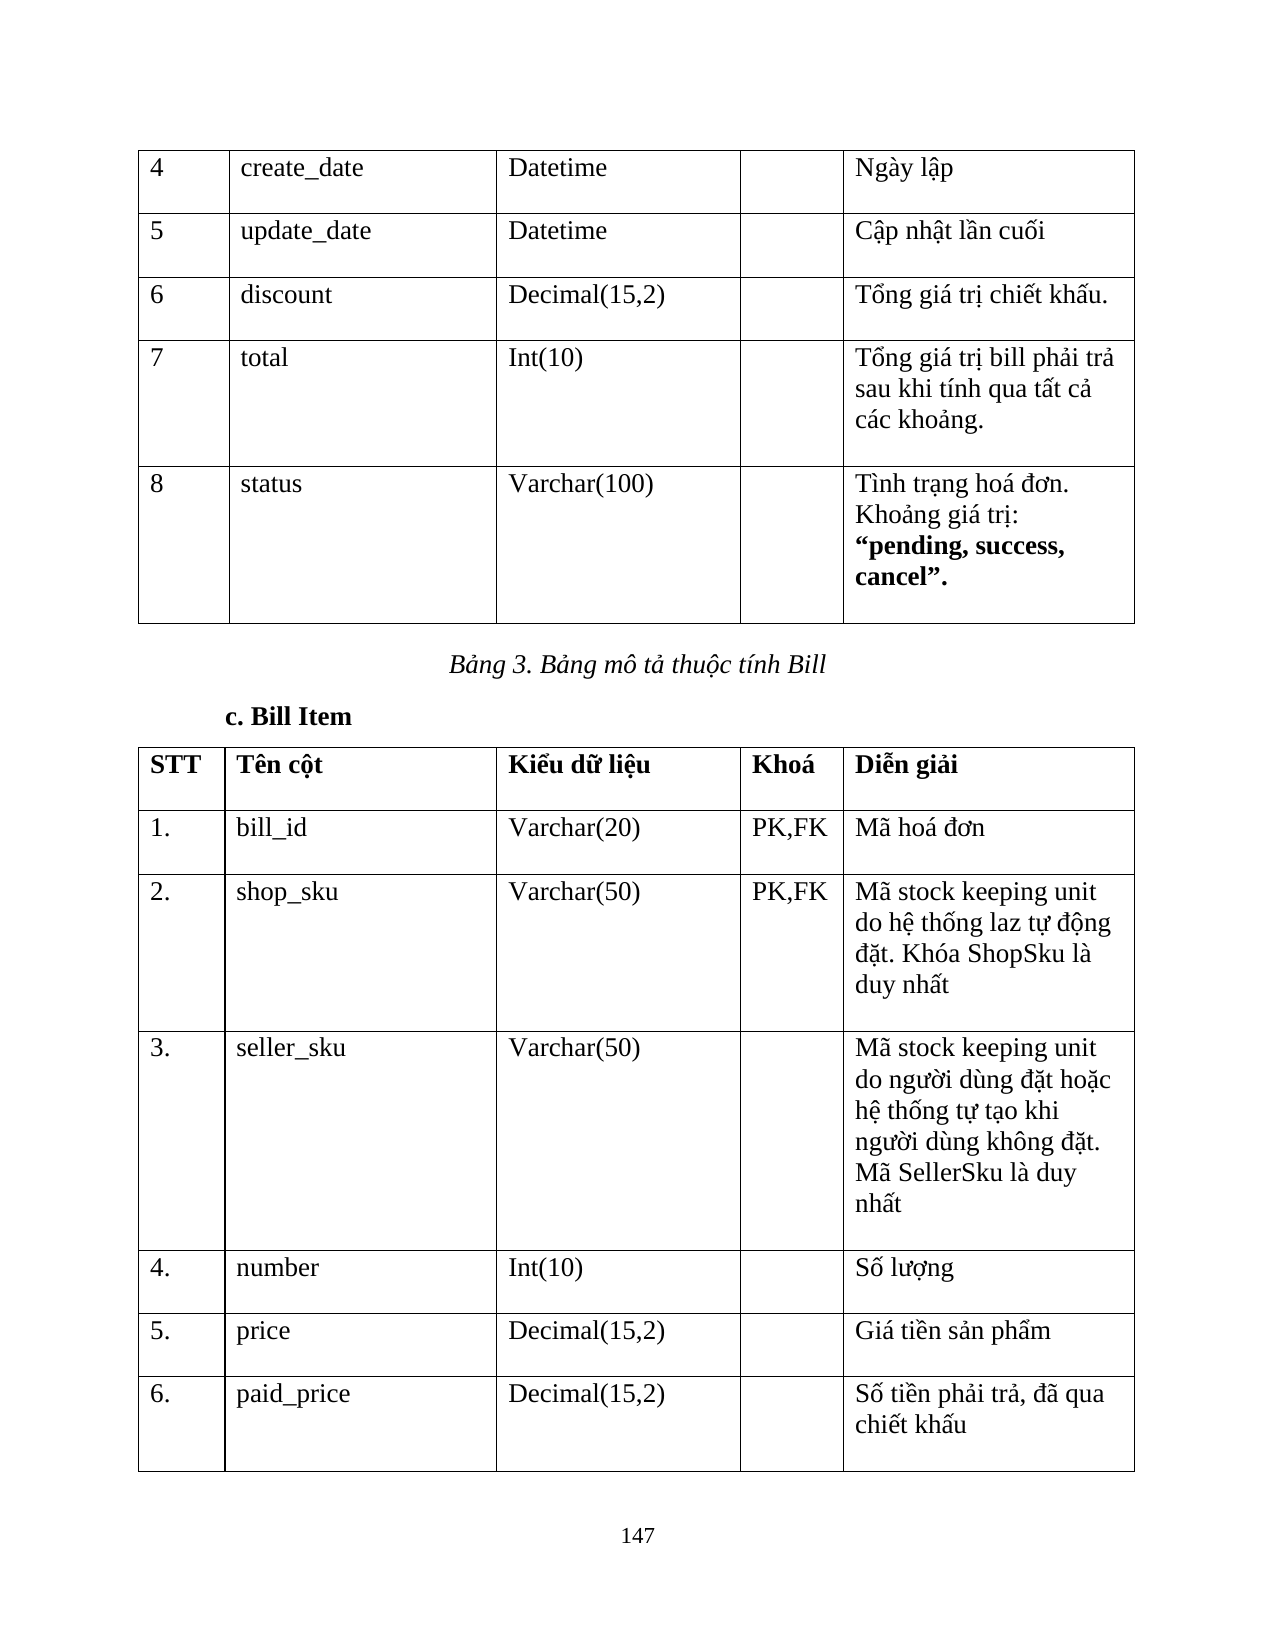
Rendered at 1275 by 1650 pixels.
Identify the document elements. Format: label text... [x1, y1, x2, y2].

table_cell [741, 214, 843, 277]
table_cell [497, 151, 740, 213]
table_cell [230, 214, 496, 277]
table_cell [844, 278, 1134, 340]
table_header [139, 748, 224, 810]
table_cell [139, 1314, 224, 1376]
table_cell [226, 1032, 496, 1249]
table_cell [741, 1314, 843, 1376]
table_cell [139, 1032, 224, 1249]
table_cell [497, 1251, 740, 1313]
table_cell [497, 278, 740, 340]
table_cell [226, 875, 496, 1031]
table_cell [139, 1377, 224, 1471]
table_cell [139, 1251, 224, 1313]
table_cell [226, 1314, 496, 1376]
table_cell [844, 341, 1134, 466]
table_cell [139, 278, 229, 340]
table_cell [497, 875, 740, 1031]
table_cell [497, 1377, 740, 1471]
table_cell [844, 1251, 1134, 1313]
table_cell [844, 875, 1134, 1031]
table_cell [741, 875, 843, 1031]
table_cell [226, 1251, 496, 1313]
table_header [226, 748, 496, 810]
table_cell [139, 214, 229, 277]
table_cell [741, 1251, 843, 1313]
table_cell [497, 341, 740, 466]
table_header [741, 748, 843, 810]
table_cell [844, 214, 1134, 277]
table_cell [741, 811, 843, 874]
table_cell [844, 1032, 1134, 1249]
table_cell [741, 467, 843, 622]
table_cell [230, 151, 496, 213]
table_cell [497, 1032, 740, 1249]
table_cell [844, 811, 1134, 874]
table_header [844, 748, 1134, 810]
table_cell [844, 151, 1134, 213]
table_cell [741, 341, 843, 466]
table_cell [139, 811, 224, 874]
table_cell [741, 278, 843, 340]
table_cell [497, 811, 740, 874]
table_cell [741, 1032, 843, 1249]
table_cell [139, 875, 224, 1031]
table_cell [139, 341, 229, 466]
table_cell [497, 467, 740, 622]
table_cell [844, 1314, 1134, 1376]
subtitle c. Bill Item [150, 700, 1125, 732]
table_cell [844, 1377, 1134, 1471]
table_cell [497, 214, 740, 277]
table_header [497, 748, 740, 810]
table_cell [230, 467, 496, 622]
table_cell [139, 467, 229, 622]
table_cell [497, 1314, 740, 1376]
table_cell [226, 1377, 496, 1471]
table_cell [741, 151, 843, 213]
text Bảng 3. Bảng mô tả thuộc tính Bill [150, 648, 1125, 679]
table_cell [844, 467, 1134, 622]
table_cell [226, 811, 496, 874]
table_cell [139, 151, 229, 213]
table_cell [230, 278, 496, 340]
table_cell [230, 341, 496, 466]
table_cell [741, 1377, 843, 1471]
